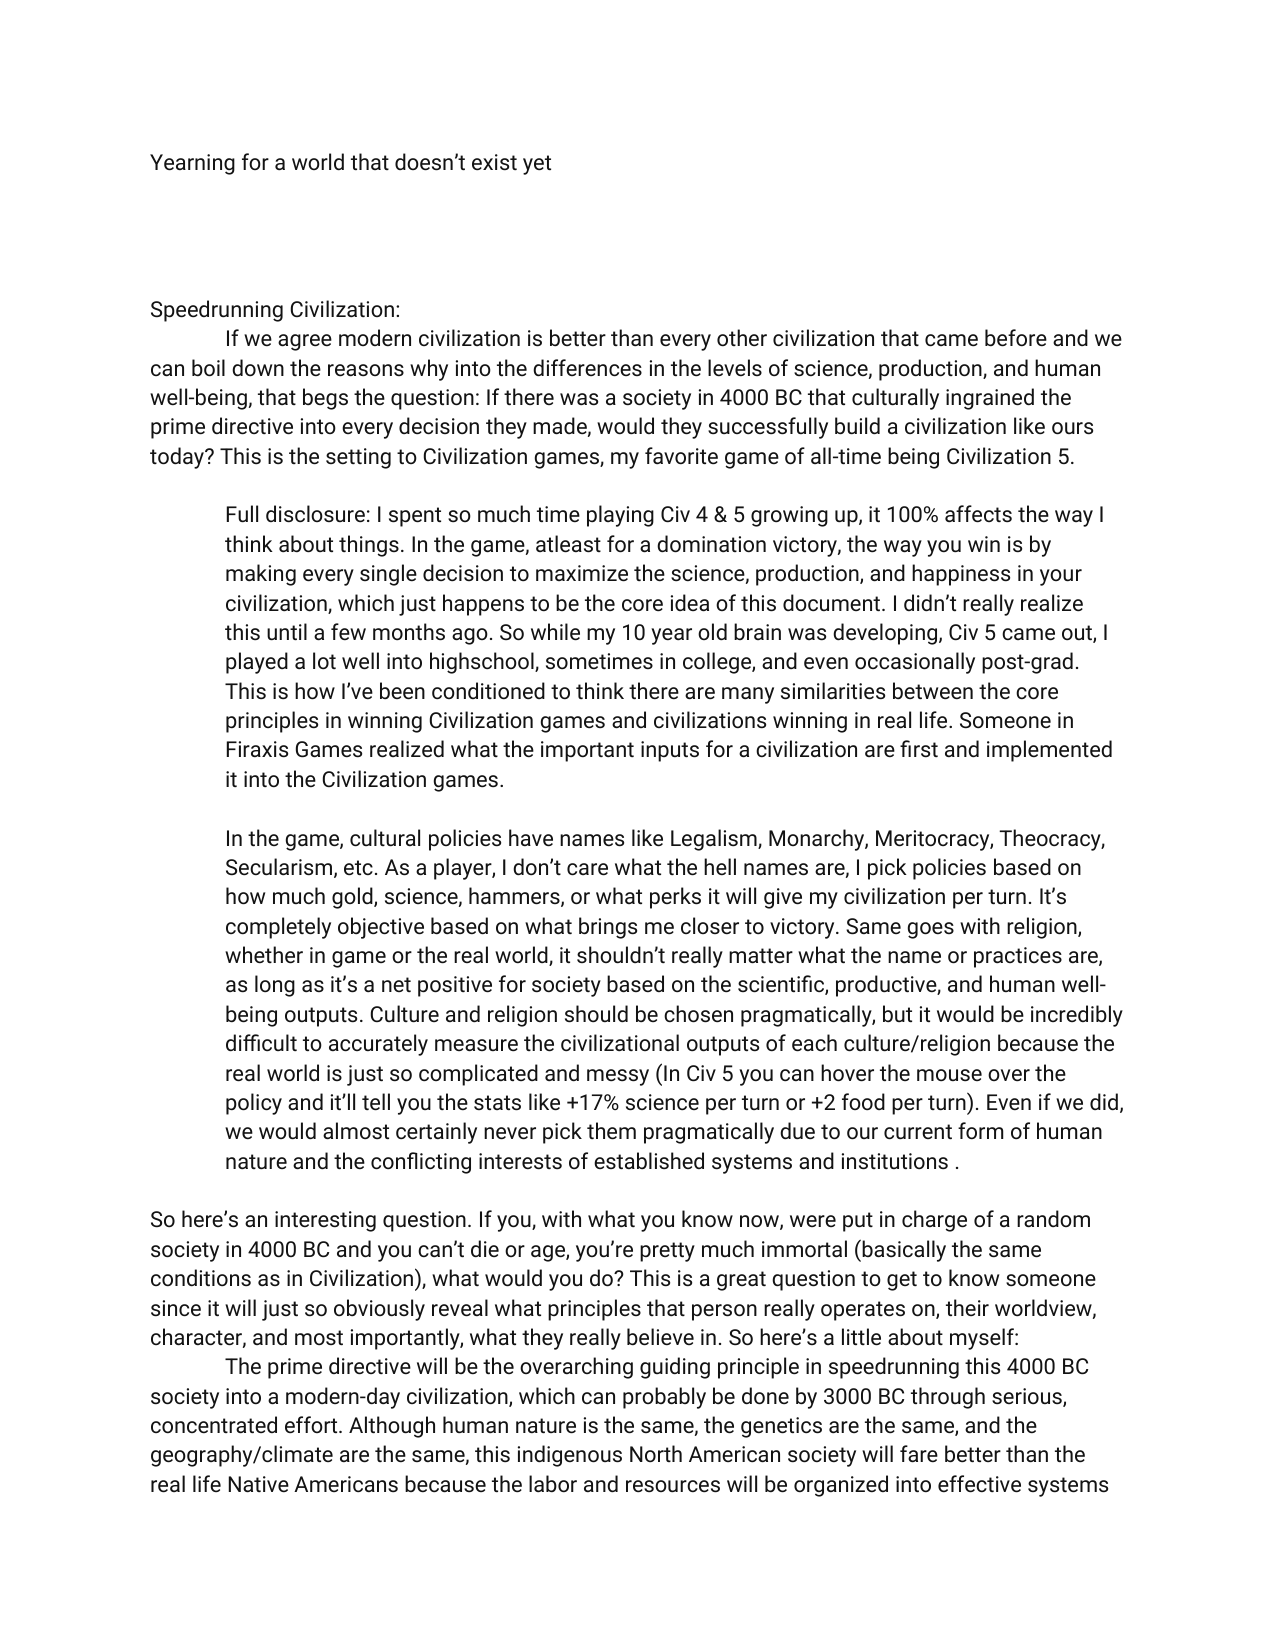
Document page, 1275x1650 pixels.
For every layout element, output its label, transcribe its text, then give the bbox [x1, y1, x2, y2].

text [150, 1354, 1125, 1497]
text Full disclosure: I spent so much time playing Civ 4 & 5 growing up, it 100% affects the way I think about things. In the game, atleast for a domination victory, the way you win is by making every single decision to maximize the science, production, and happiness in your civilization, which just happens to be the core idea of this document. I didn’t really realize this until a few months ago. So while my 10 year old brain was developing, Civ 5 came out, I played a lot well into highschool, sometimes in college, and even occasionally post-grad. This is how I’ve been conditioned to think there are many similarities between the core principles in winning Civilization games and civilizations winning in real life. Someone in Firaxis Games realized what the important inputs for a civilization are first and implemented it into the Civilization games. [225, 502, 1125, 792]
text Yearning for a world that doesn’t exist yet [150, 150, 1125, 176]
text If we agree modern civilization is better than every other civilization that came before and we can boil down the reasons why into the differences in the levels of science, production, and human well-being, that begs the question: If there was a society in 4000 BC that culturally ingrained the prime directive into every decision they made, would they successfully build a civilization like ours today? This is the setting to Civilization games, my favorite game of all-time being Civilization 5. [150, 326, 1125, 469]
text Speedrunning Civilization: [150, 297, 1125, 322]
text In the game, cultural policies have names like Legalism, Monarchy, Meritocracy, Theocracy, Secularism, etc. As a player, I don’t care what the hell names are, I pick policies based on how much gold, science, hammers, or what perks it will give my civilization per turn. It’s completely objective based on what brings me closer to victory. Same goes with religion, whether in game or the real world, it shouldn’t really matter what the name or practices are, as long as it’s a net positive for society based on the scientific, productive, and human well-being outputs. Culture and religion should be chosen pragmatically, but it would be incredibly difficult to accurately measure the civilizational outputs of each culture/religion because the real world is just so complicated and messy (In Civ 5 you can hover the mouse over the policy and it’ll tell you the stats like +17% science per turn or +2 food per turn). Even if we did, we would almost certainly never pick them pragmatically due to our current form of human nature and the conflicting interests of established systems and institutions . [225, 826, 1125, 1174]
text So here’s an interesting question. If you, with what you know now, were put in charge of a random society in 4000 BC and you can’t die or age, you’re pretty much immortal (basically the same conditions as in Civilization), what would you do? This is a great question to get to know someone since it will just so obviously reveal what principles that person really operates on, their worldview, character, and most importantly, what they really believe in. So here’s a little about myself: [150, 1207, 1125, 1351]
